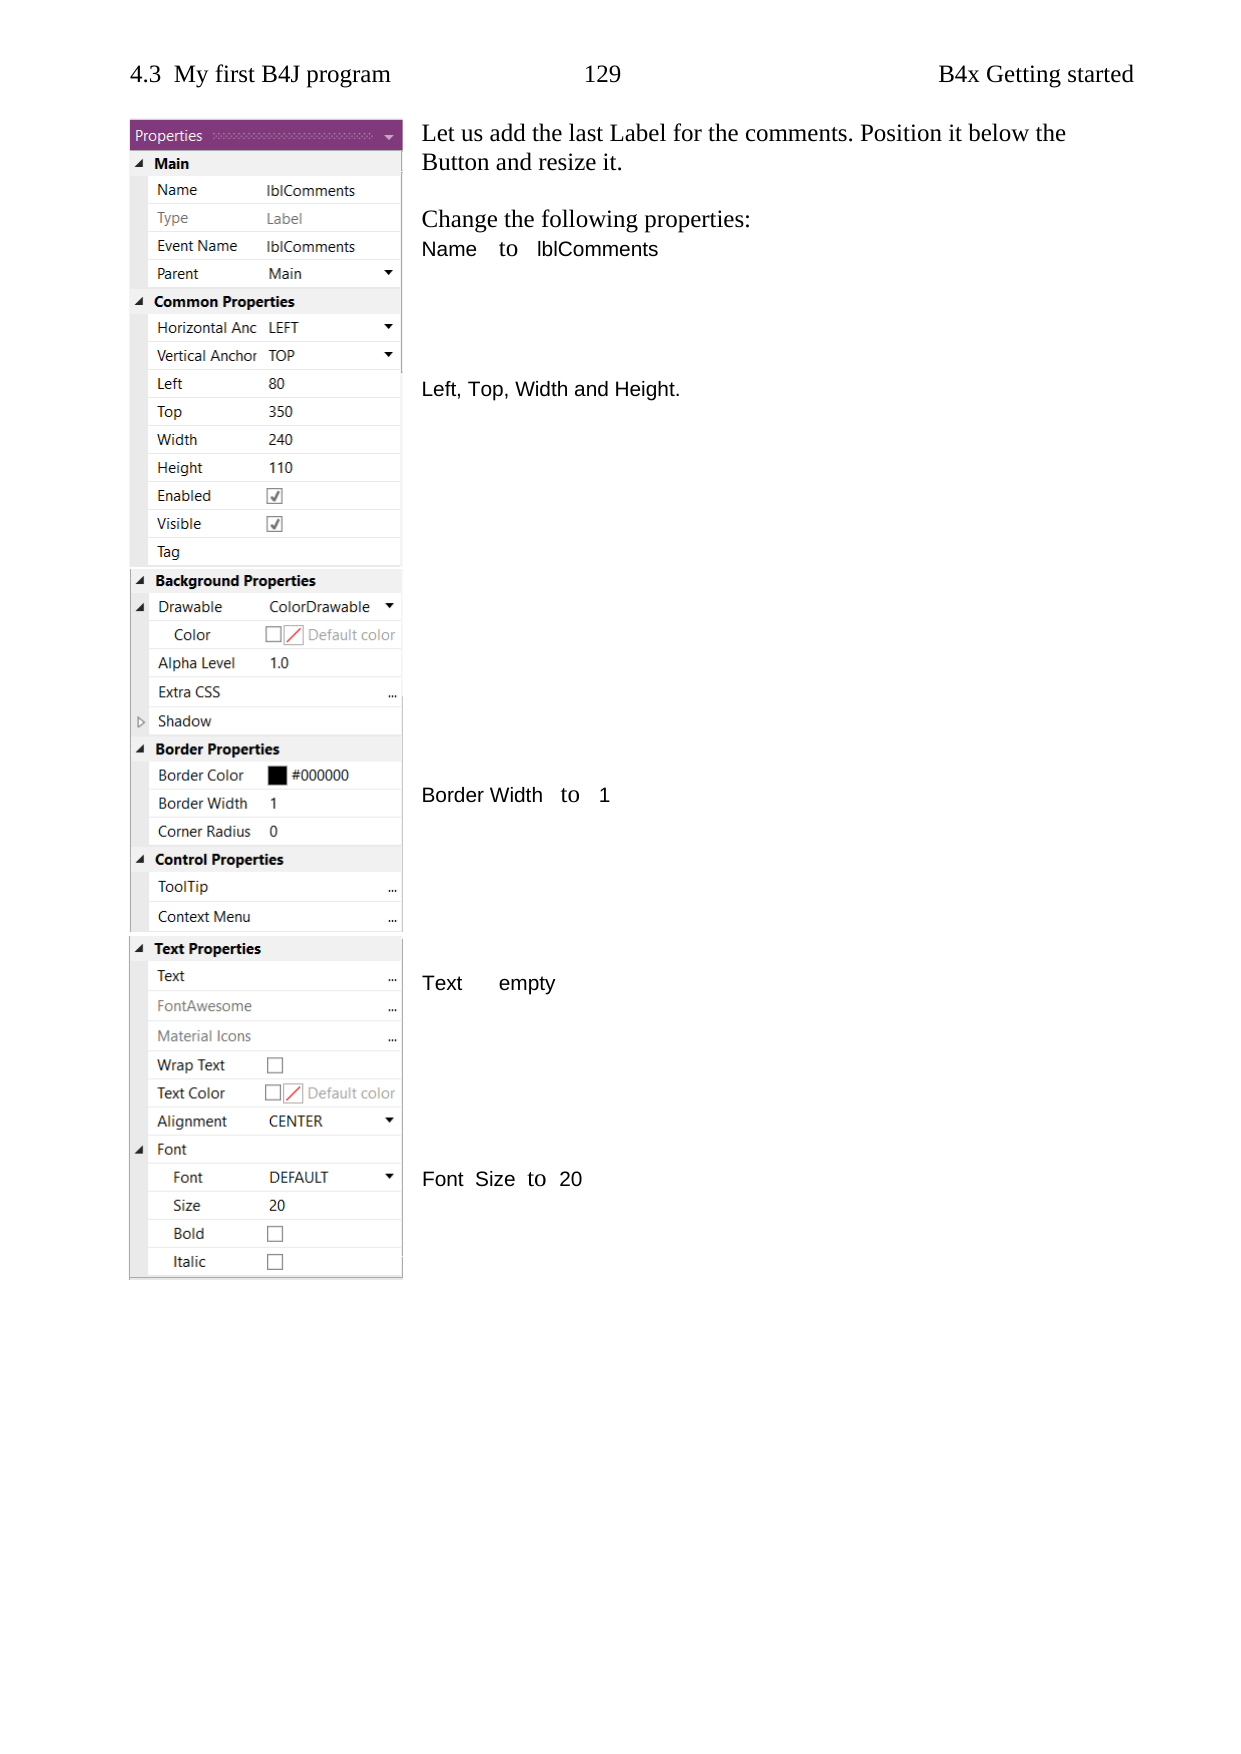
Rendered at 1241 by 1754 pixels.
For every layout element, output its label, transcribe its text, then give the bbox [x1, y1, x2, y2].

text Font Size to 20 [403, 1163, 1134, 1191]
text Border Width to 1 [403, 779, 1134, 808]
picture [128, 936, 403, 1280]
text Let us add the last Label for the comments. Position it below the Button and resize it. [403, 118, 1134, 176]
text Name to lblComments [403, 233, 1134, 262]
text Change the following properties: [403, 204, 1134, 233]
picture [129, 569, 403, 932]
picture [129, 118, 403, 567]
text Text empty [403, 971, 1134, 995]
text Left, Top, Width and Height. [403, 377, 1134, 401]
